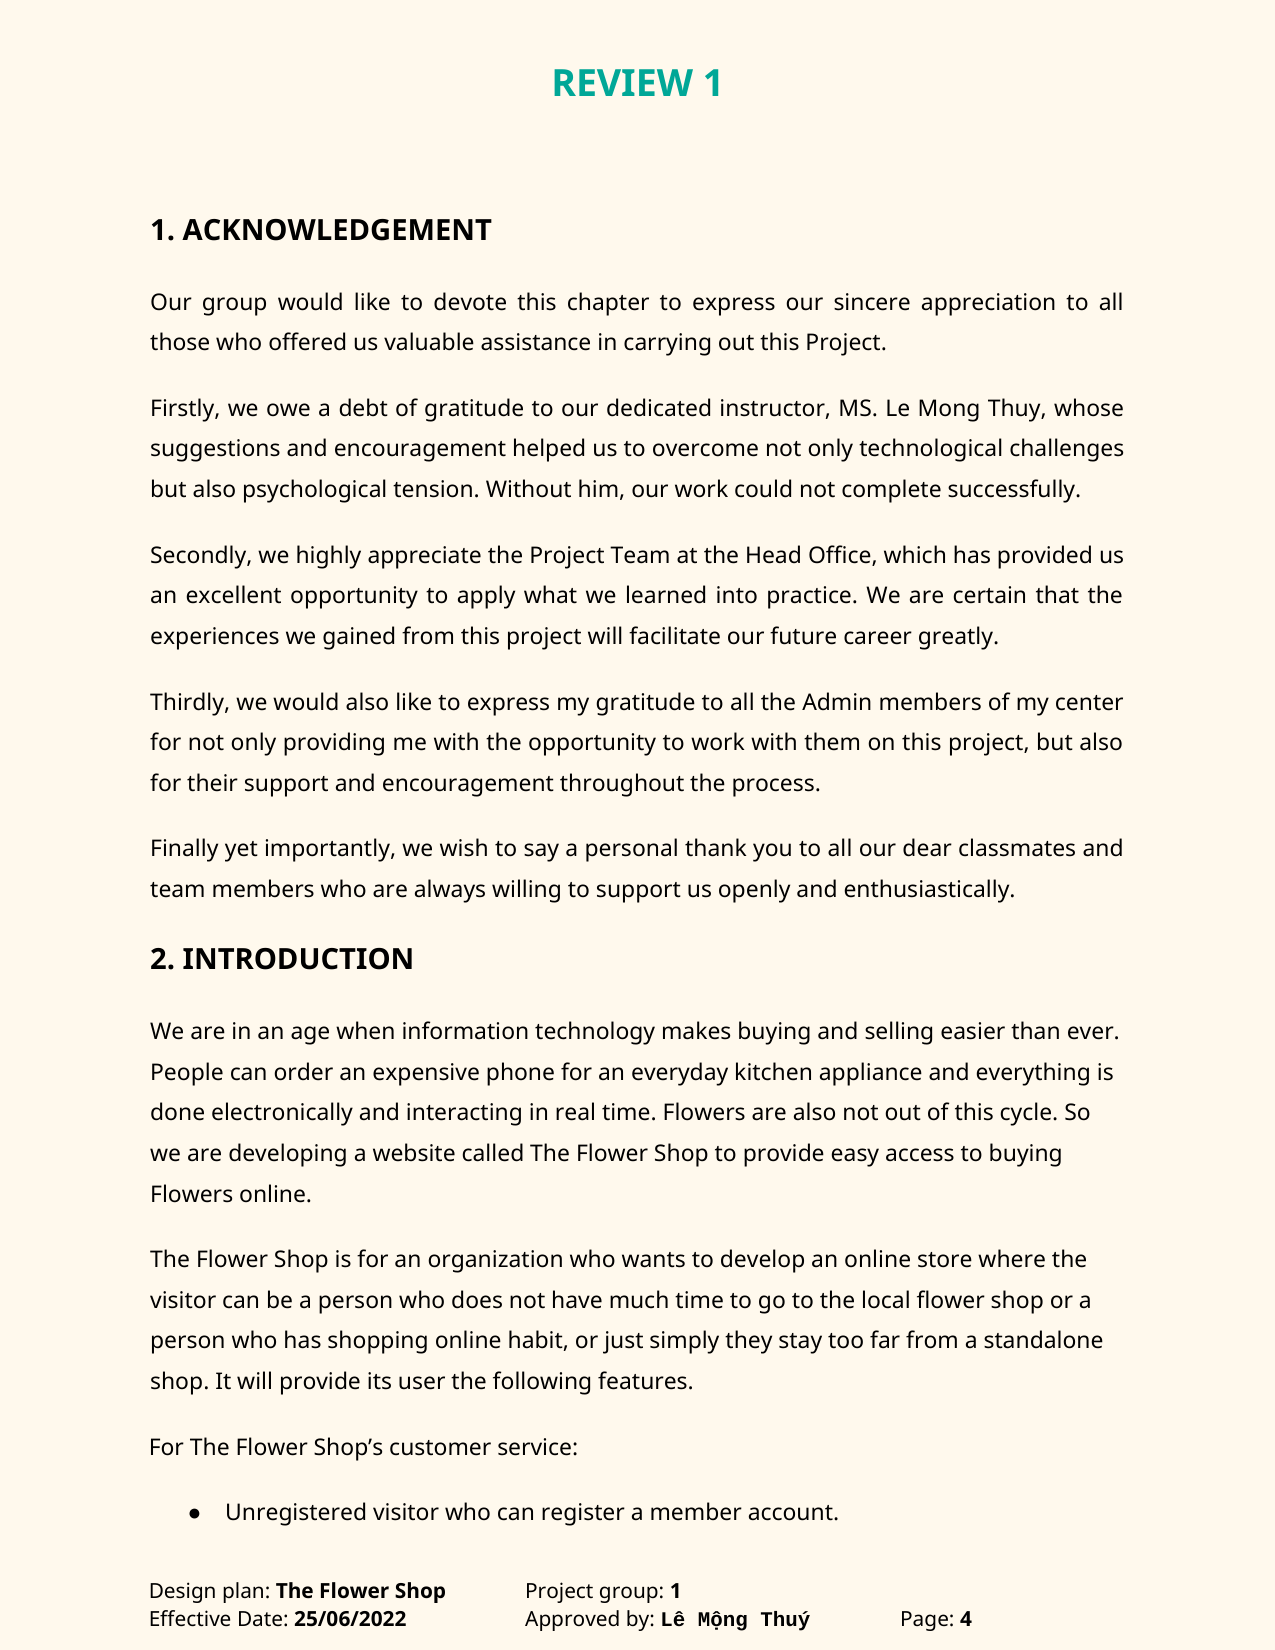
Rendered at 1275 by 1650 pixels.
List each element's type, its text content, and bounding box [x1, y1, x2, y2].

text Firstly, we owe a debt of gratitude to our dedicated instructor, MS. Le Mong Thuy, whose suggestions and encouragement helped us to overcome not only technological challenges but also psychological tension. Without him, our work could not complete successfully. [150, 392, 1125, 504]
subtitle 2. INTRODUCTION [150, 938, 1125, 978]
text We are in an age when information technology makes buying and selling easier than ever. People can order an expensive phone for an everyday kitchen appliance and everything is done electronically and interacting in real time. Flowers are also not out of this cycle. So we are developing a website called The Flower Shop to provide easy access to buying Flowers online. [150, 1015, 1125, 1209]
text For The Flower Shop’s customer service: [148, 1431, 1127, 1462]
text The Flower Shop is for an organization who wants to develop an online store where the visitor can be a person who does not have much time to go to the local flower shop or a person who has shopping online habit, or just simply they stay too far from a standalone shop. It will provide its user the following features. [150, 1243, 1125, 1396]
text Thirdly, we would also like to express my gratitude to all the Admin members of my center for not only providing me with the opportunity to work with them on this project, but also for their support and encouragement throughout the process. [150, 685, 1125, 798]
text Secondly, we highly appreciate the Project Team at the Head Office, which has provided us an excellent opportunity to apply what we learned into practice. We are certain that the experiences we gained from this project will facilitate our future career greatly. [150, 538, 1125, 651]
subtitle REVIEW 1 [148, 56, 1127, 107]
list Unregistered visitor who can register a member account. [187, 1496, 1125, 1528]
text Our group would like to devote this chapter to express our sincere appreciation to all those who offered us valuable assistance in carrying out this Project. [150, 285, 1125, 357]
subtitle 1. ACKNOWLEDGEMENT [150, 209, 1125, 248]
text Finally yet importantly, we wish to say a personal thank you to all our dear classmates and team members who are always willing to support us openly and enthusiastically. [150, 832, 1125, 904]
